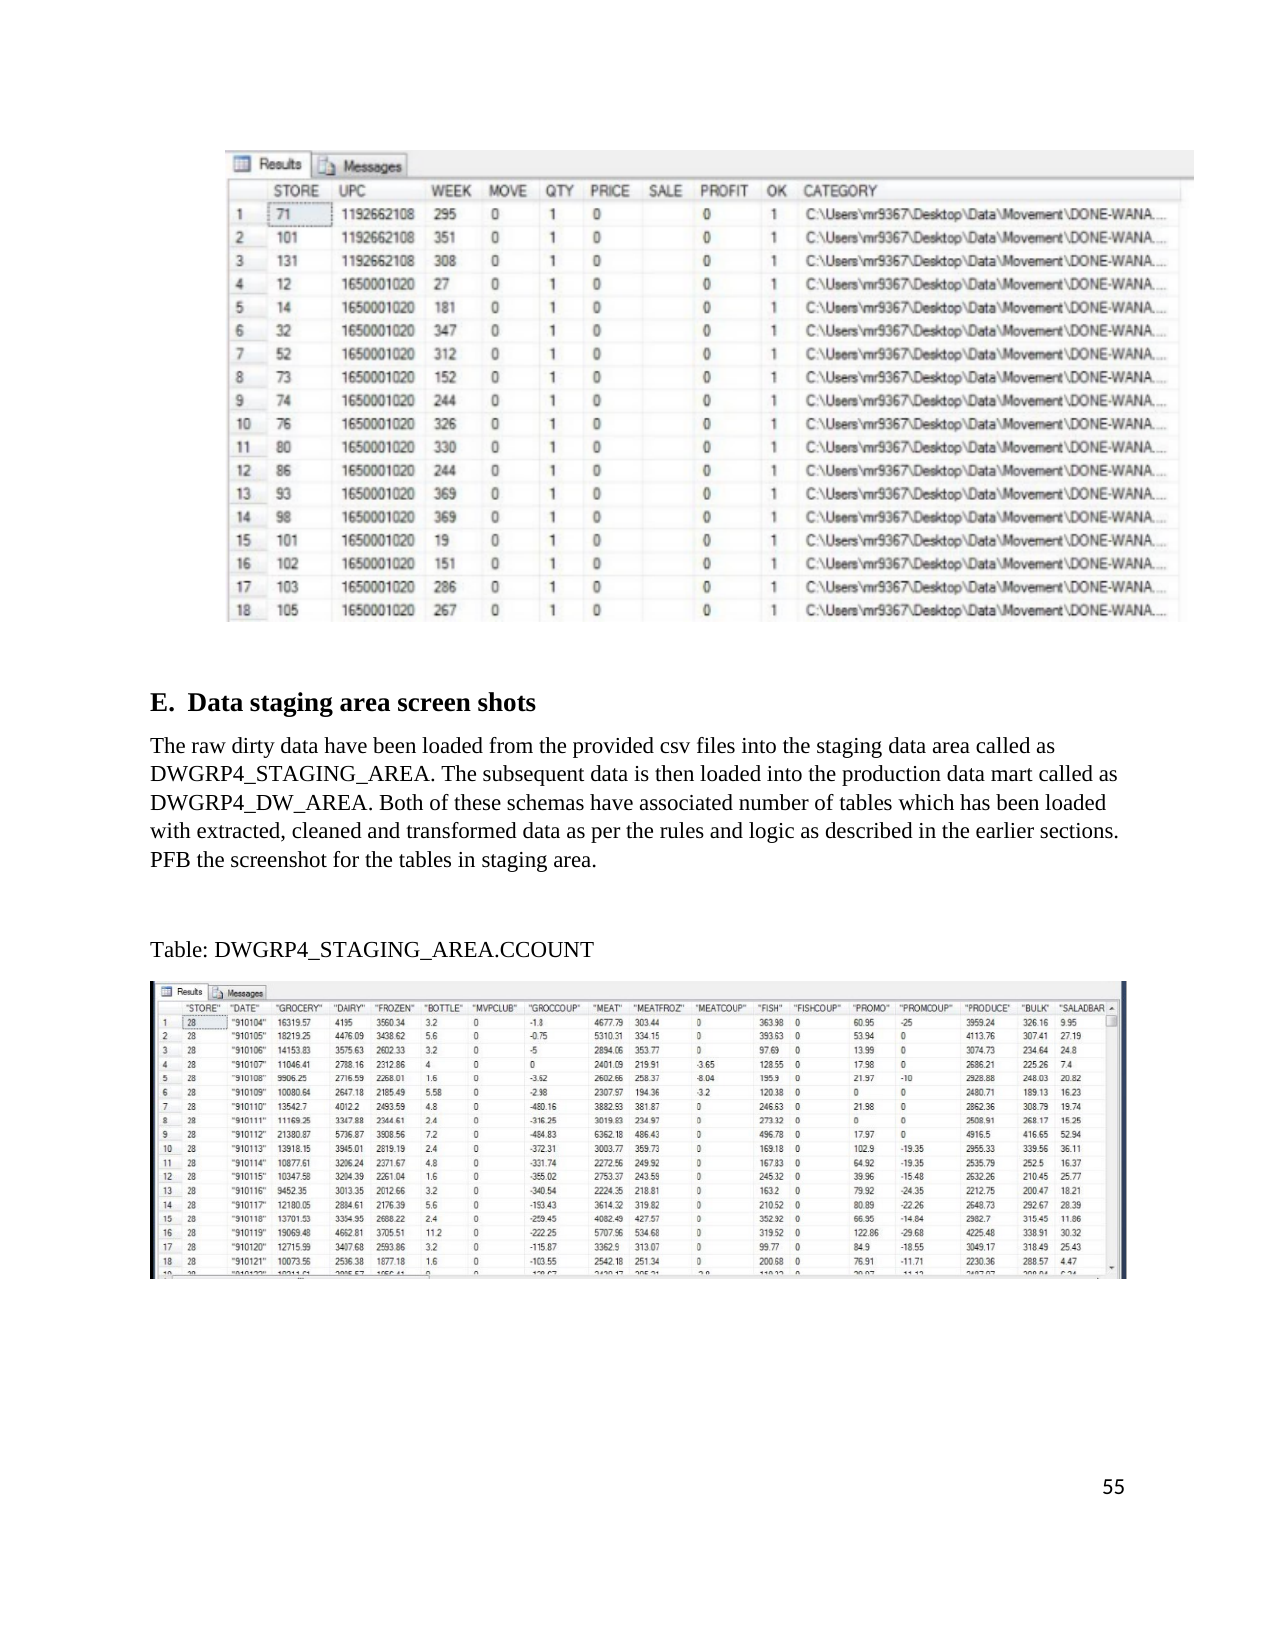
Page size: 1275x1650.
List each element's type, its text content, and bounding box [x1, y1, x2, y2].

subtitle Data staging area screen shots [150, 686, 1125, 717]
picture [225, 150, 1194, 622]
picture [150, 981, 1127, 1279]
text Table: DWGRP4_STAGING_AREA.CCOUNT [150, 936, 1125, 962]
text The raw dirty data have been loaded from the provided csv files into the staging data area called as DWGRP4_STAGING_AREA. The subsequent data is then loaded into the production data mart called as DWGRP4_DW_AREA. Both of these schemas have associated number of tables which has been loaded with extracted, cleaned and transformed data as per the rules and logic as described in the earlier sections. PFB the screenshot for the tables in staging area. [150, 732, 1125, 872]
